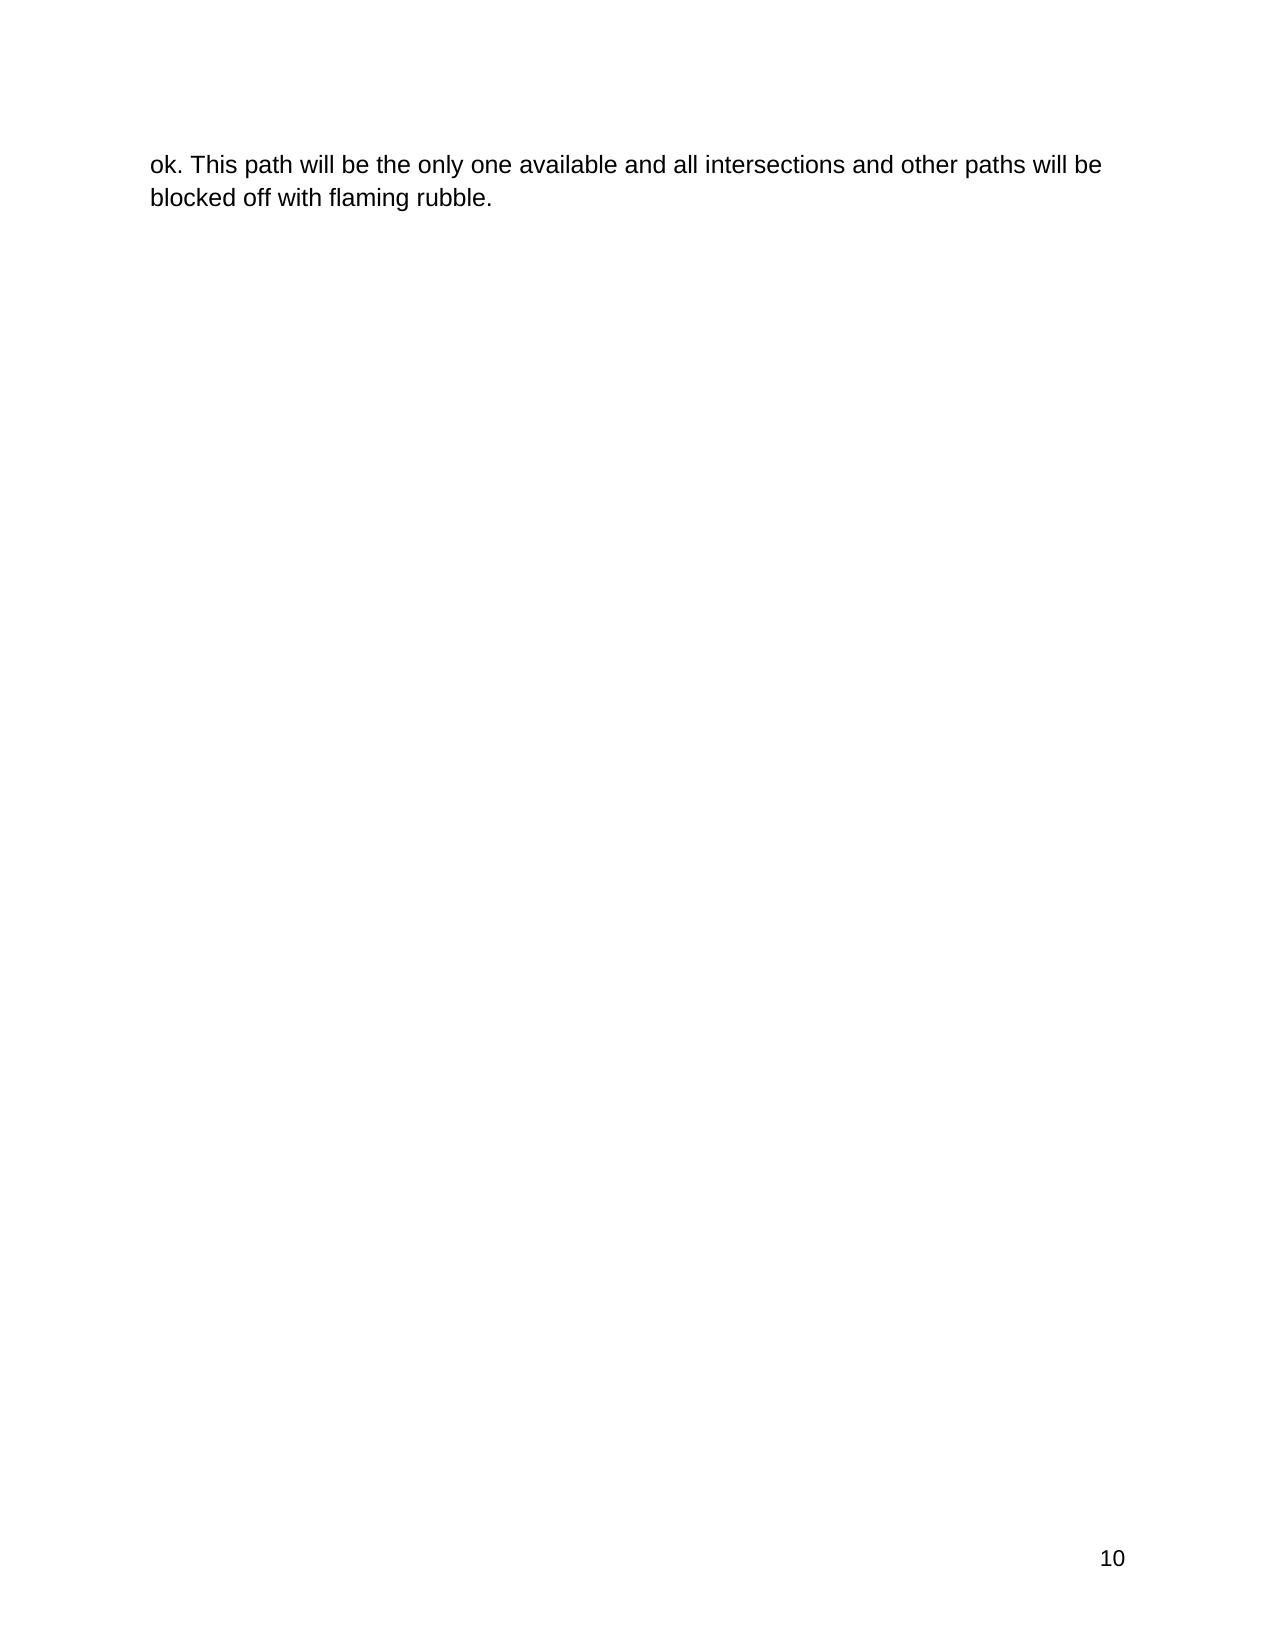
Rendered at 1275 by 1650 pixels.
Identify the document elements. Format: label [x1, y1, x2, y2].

text [150, 150, 1125, 212]
